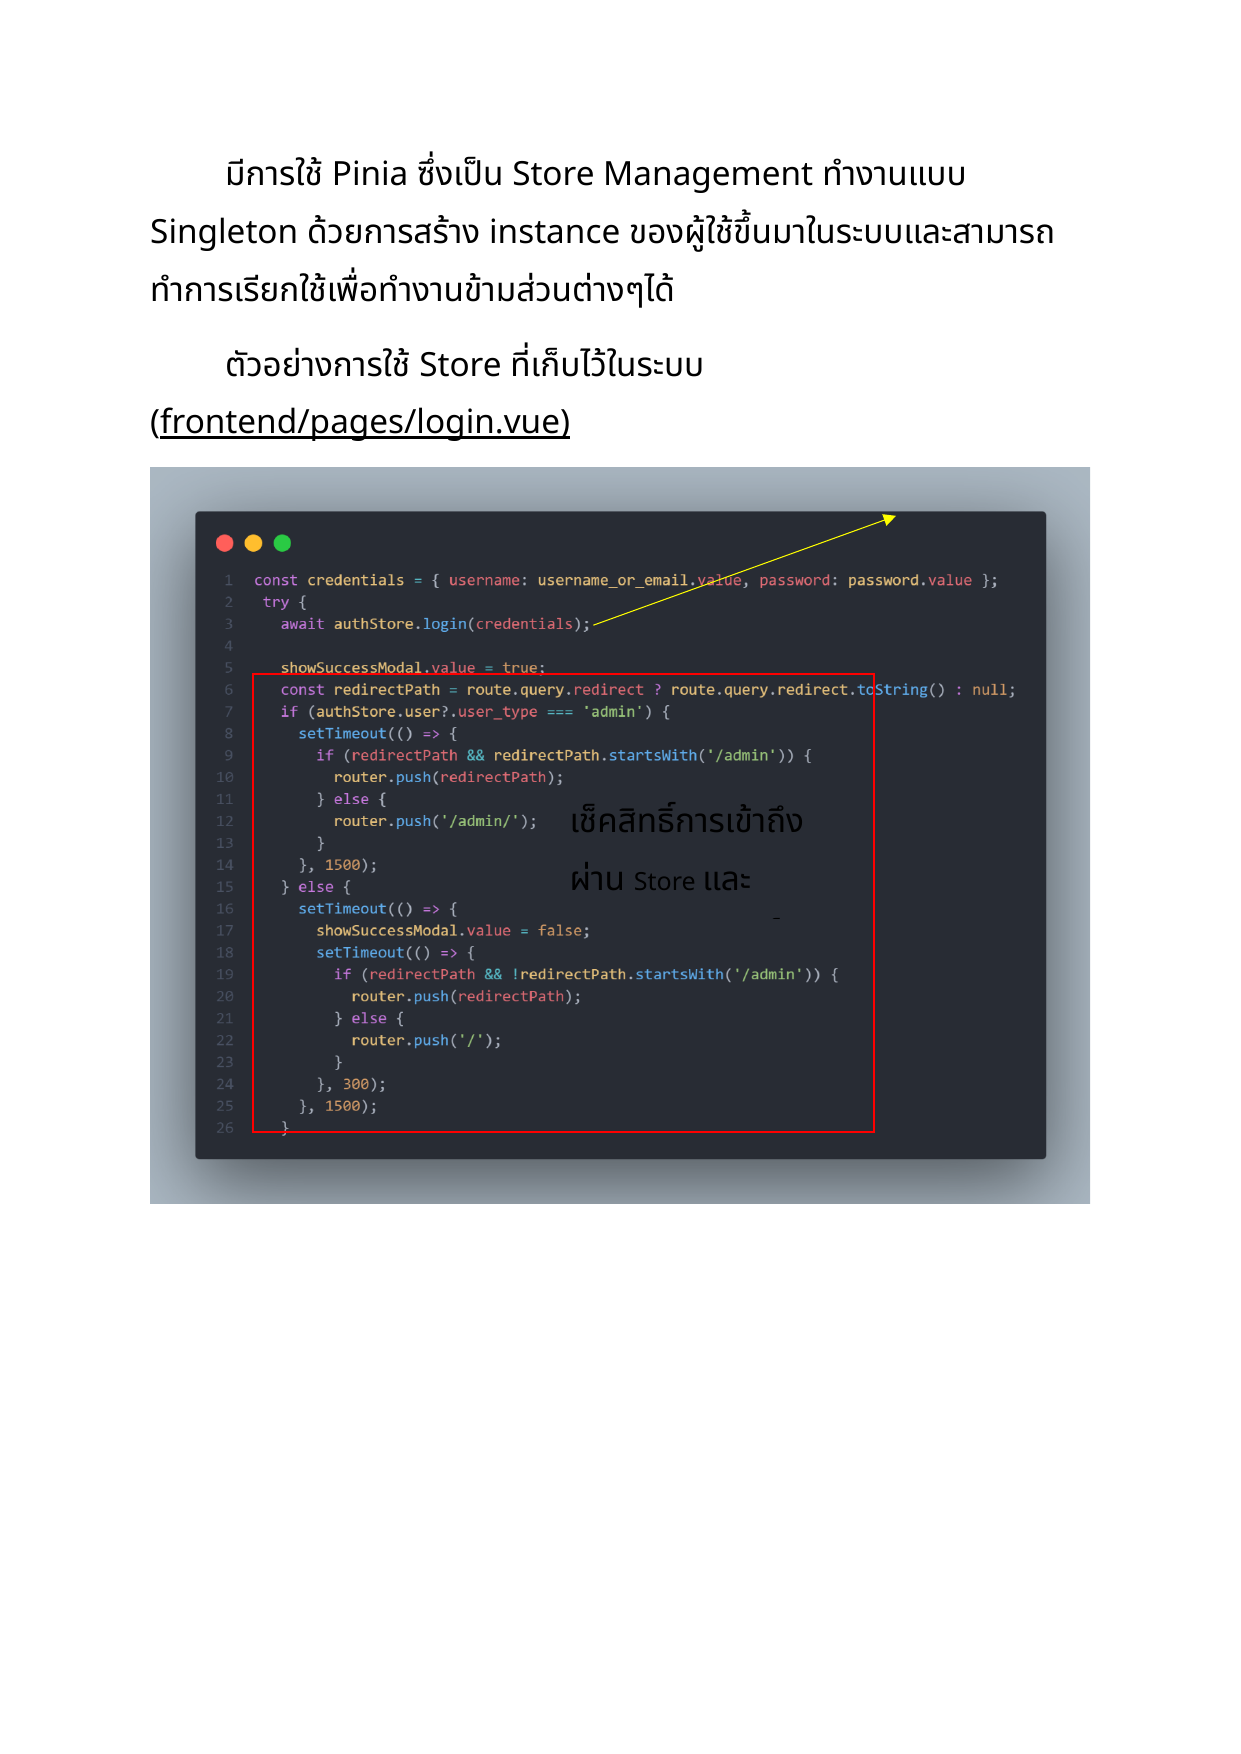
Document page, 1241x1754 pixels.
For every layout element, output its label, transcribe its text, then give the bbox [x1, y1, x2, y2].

picture [150, 467, 1091, 1204]
text มีการใช้ Pinia ซึ่งเป็น Store Management ทำงานแบบ Singleton ด้วยการสร้าง instance ของผู้ใช้ขึ้นมาในระบบและสามารถทำการเรียกใช้เพื่อทำงานข้ามส่วนต่างๆได้ [150, 150, 1090, 317]
text ตัวอย่างการใช้ Store ที่เก็บไว้ในระบบ (frontend/pages/login.vue) [150, 341, 1090, 444]
